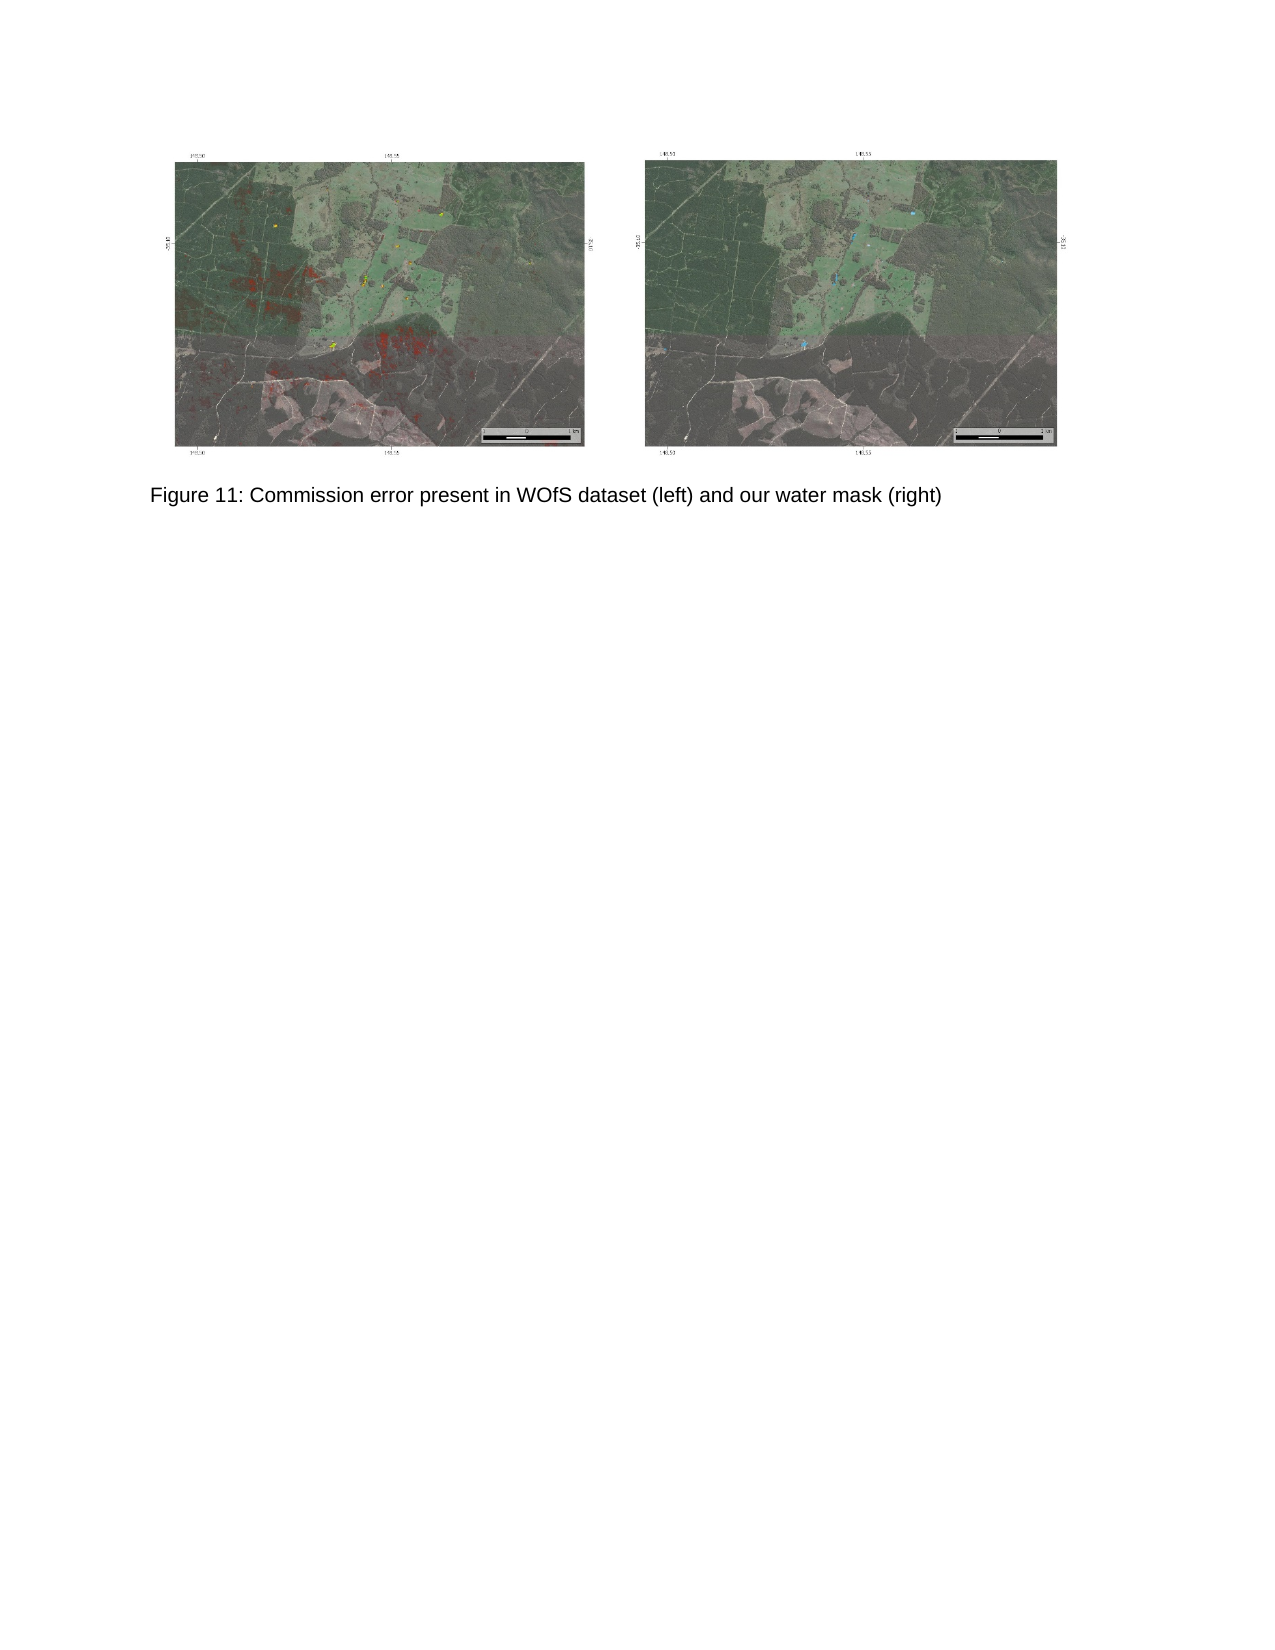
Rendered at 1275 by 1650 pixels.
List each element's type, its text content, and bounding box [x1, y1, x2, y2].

text Figure 11: Commission error present in WOfS dataset (left) and our water mask (right) [150, 482, 1125, 506]
picture [150, 150, 1094, 483]
